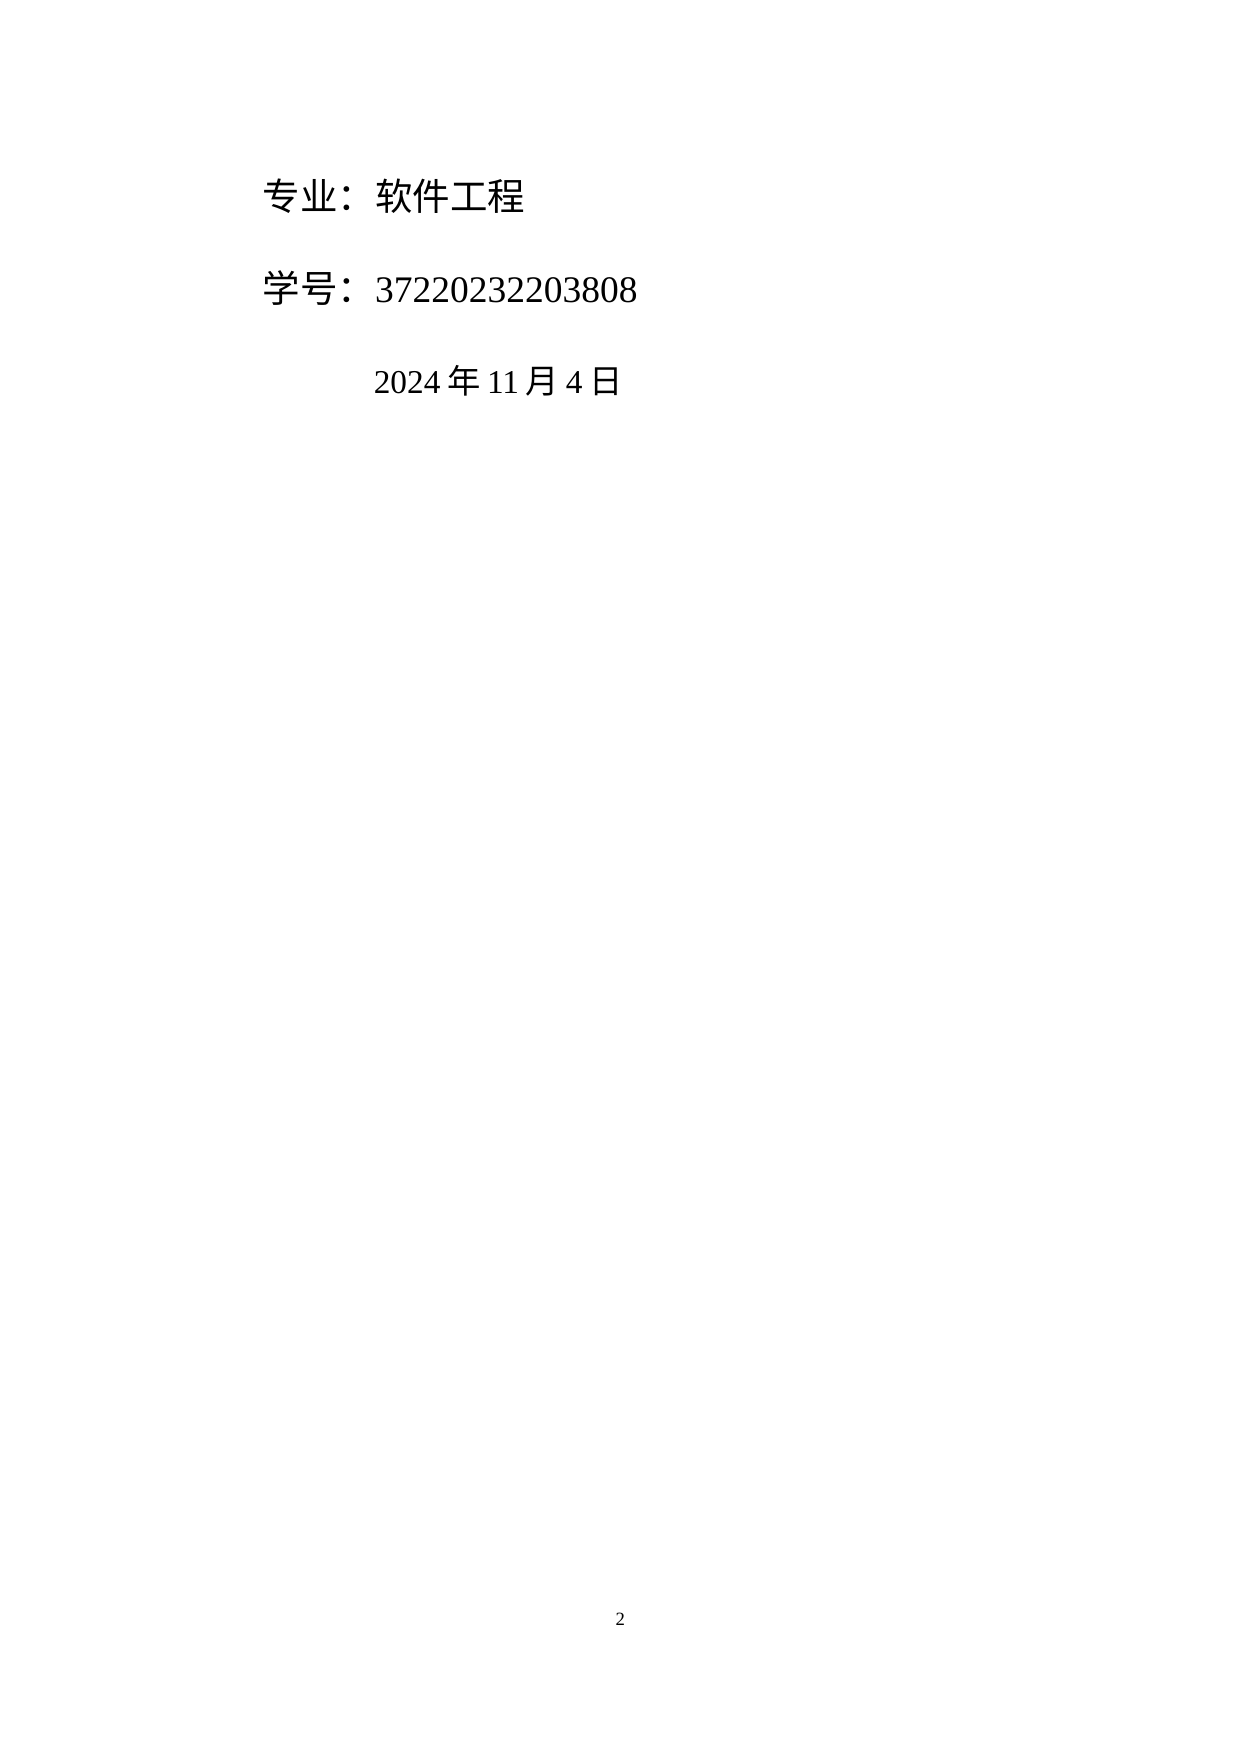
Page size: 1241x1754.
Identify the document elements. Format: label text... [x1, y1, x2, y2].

text 2024年11月4日 [187, 346, 1053, 411]
text 学号：37220232203808 [187, 254, 1053, 319]
text 专业：软件工程 [187, 162, 1053, 227]
